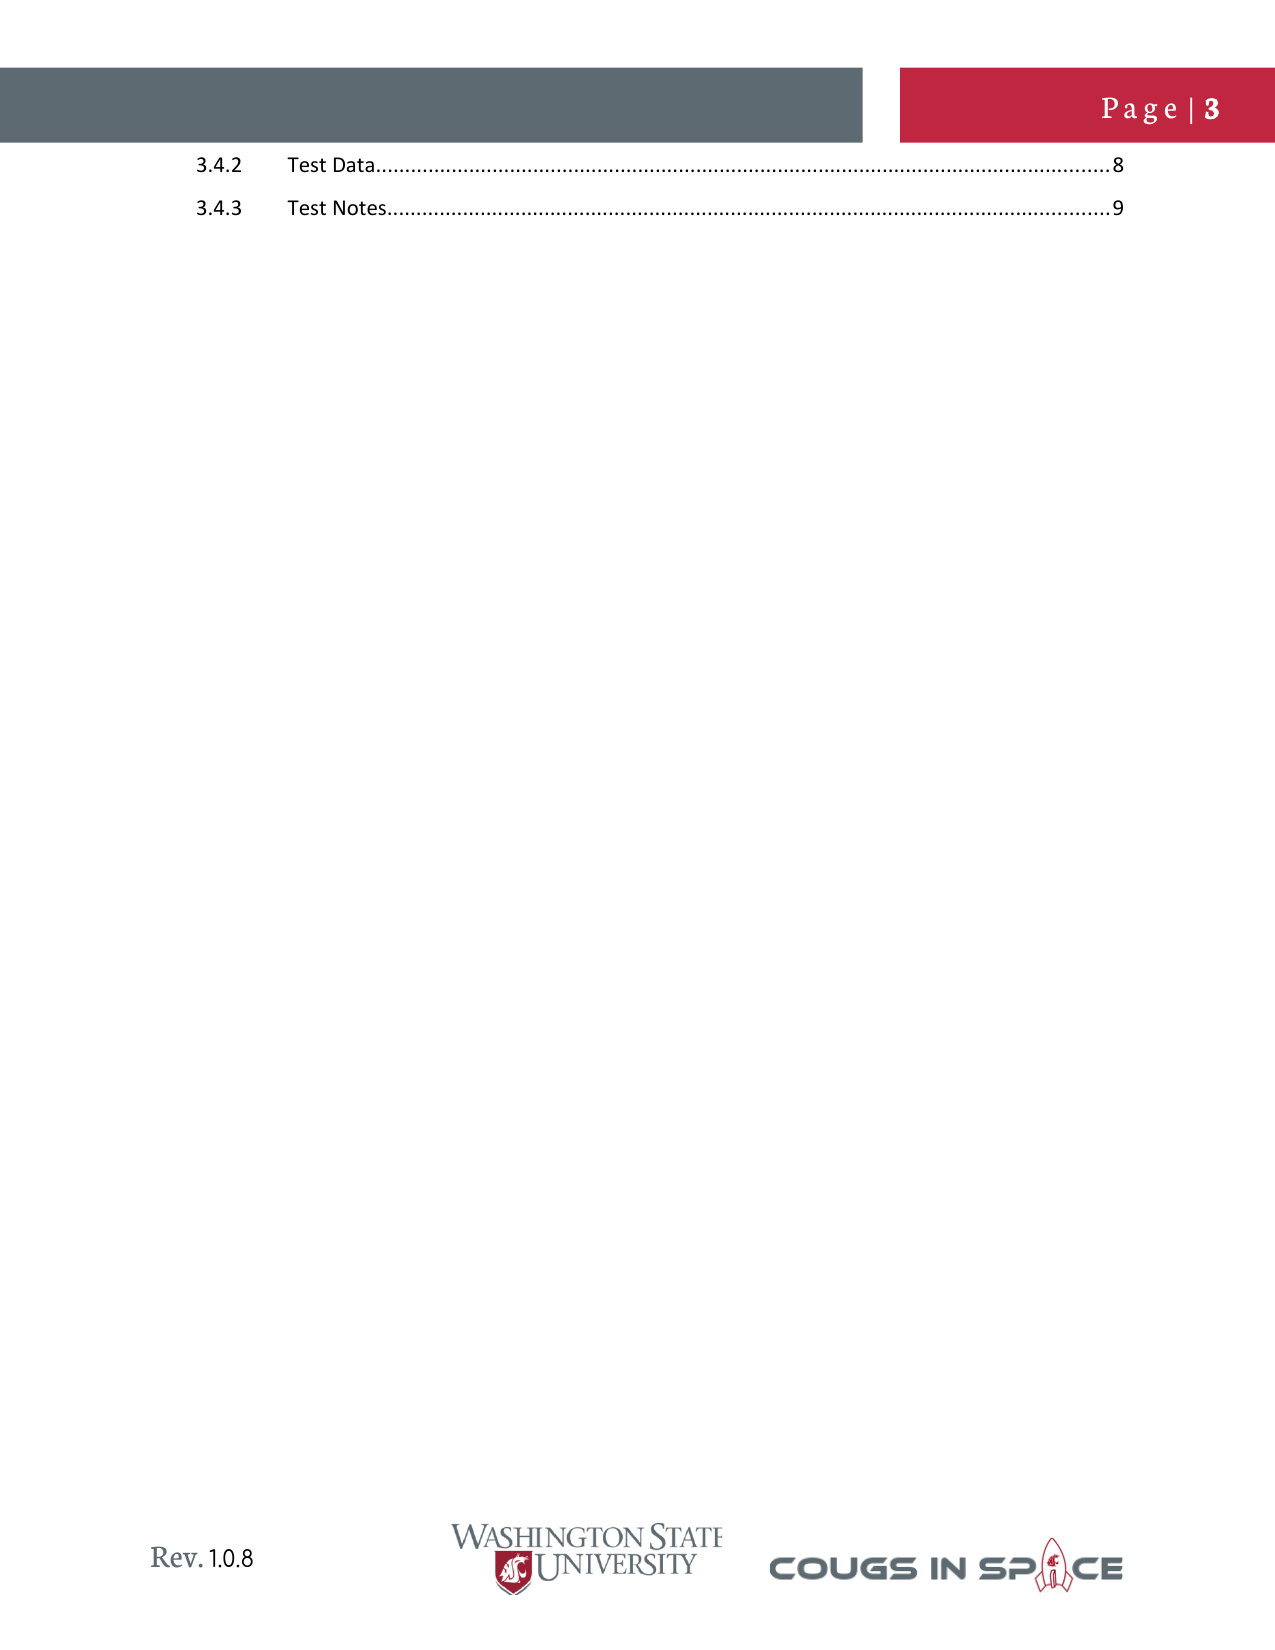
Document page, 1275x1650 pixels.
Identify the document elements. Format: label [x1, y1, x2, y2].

picture [450, 1522, 723, 1595]
picture [769, 1537, 1123, 1594]
